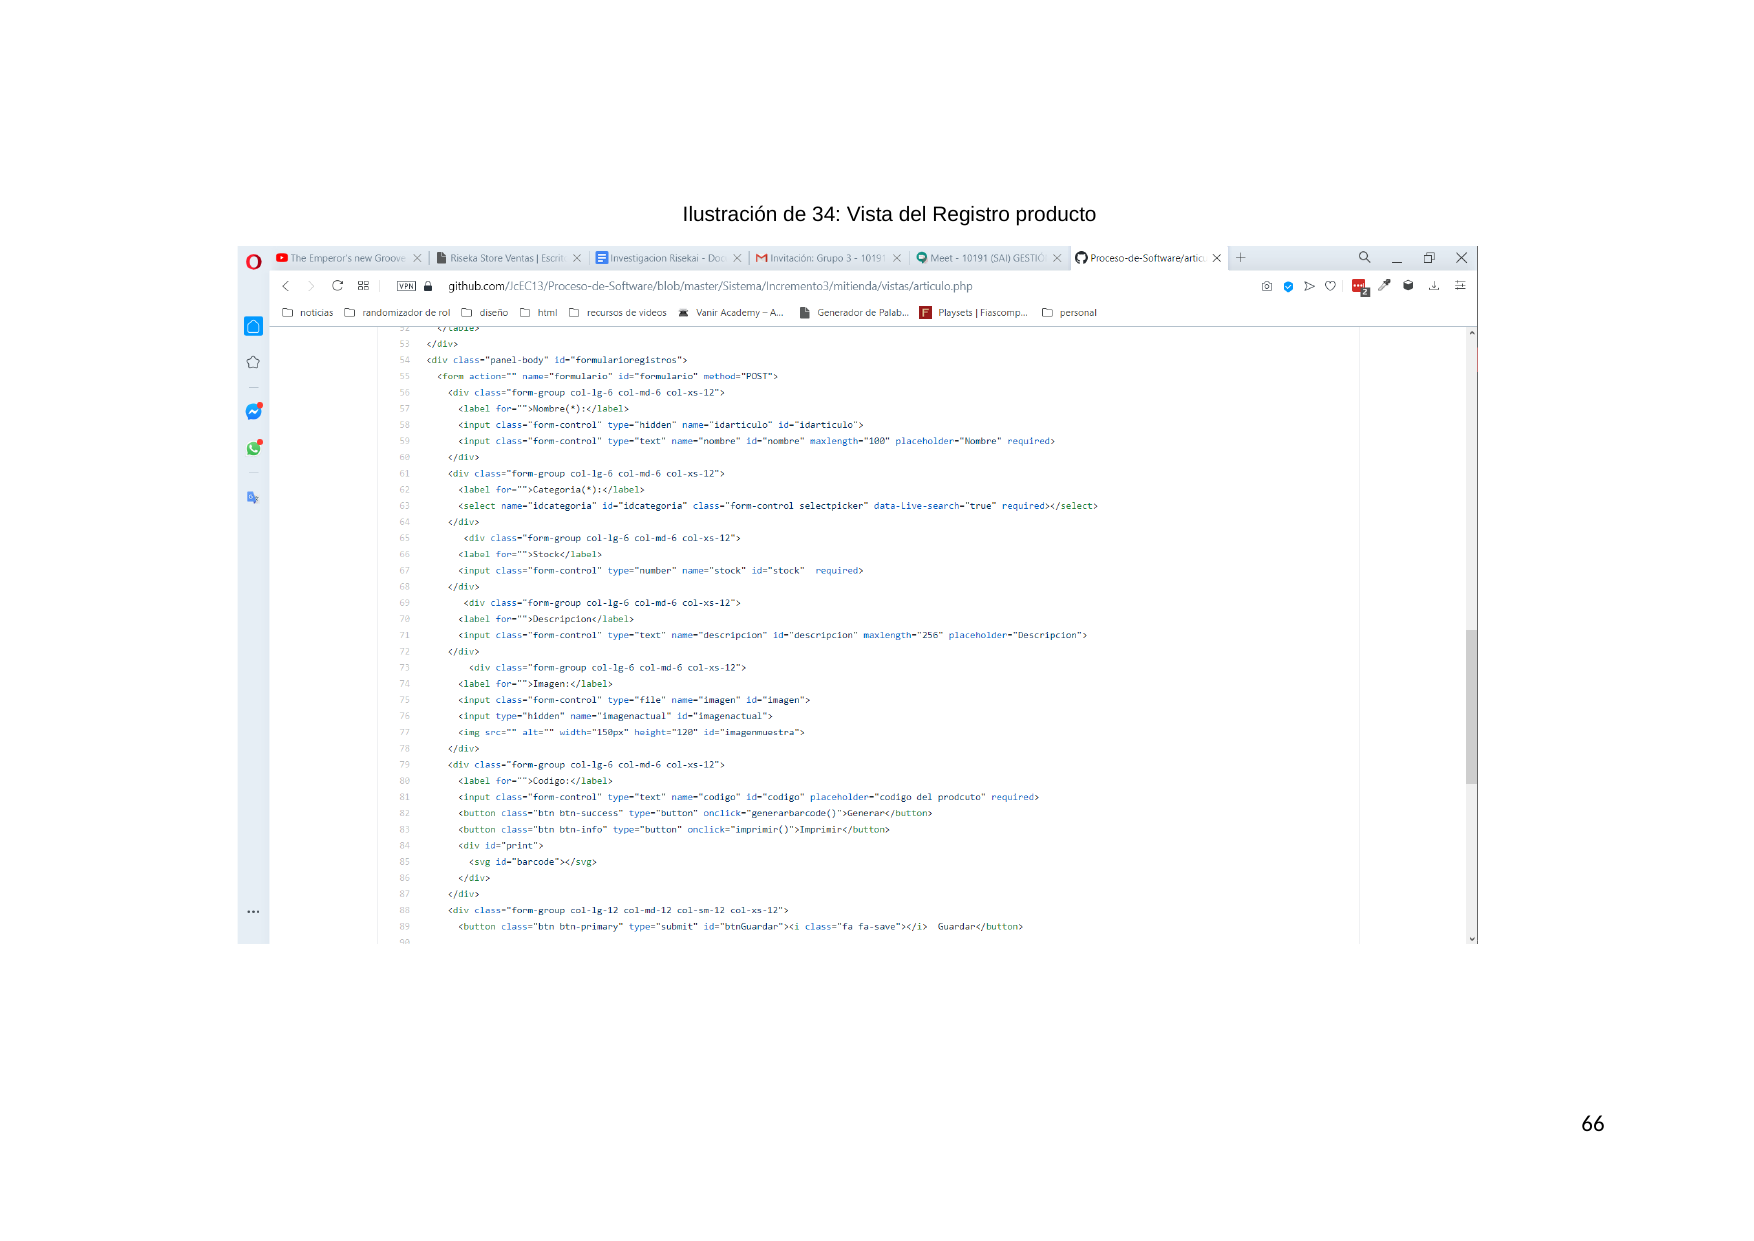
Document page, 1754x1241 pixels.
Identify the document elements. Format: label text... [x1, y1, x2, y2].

picture [237, 246, 1478, 944]
text Ilustración de 34: Vista del Registro producto [152, 202, 1097, 226]
